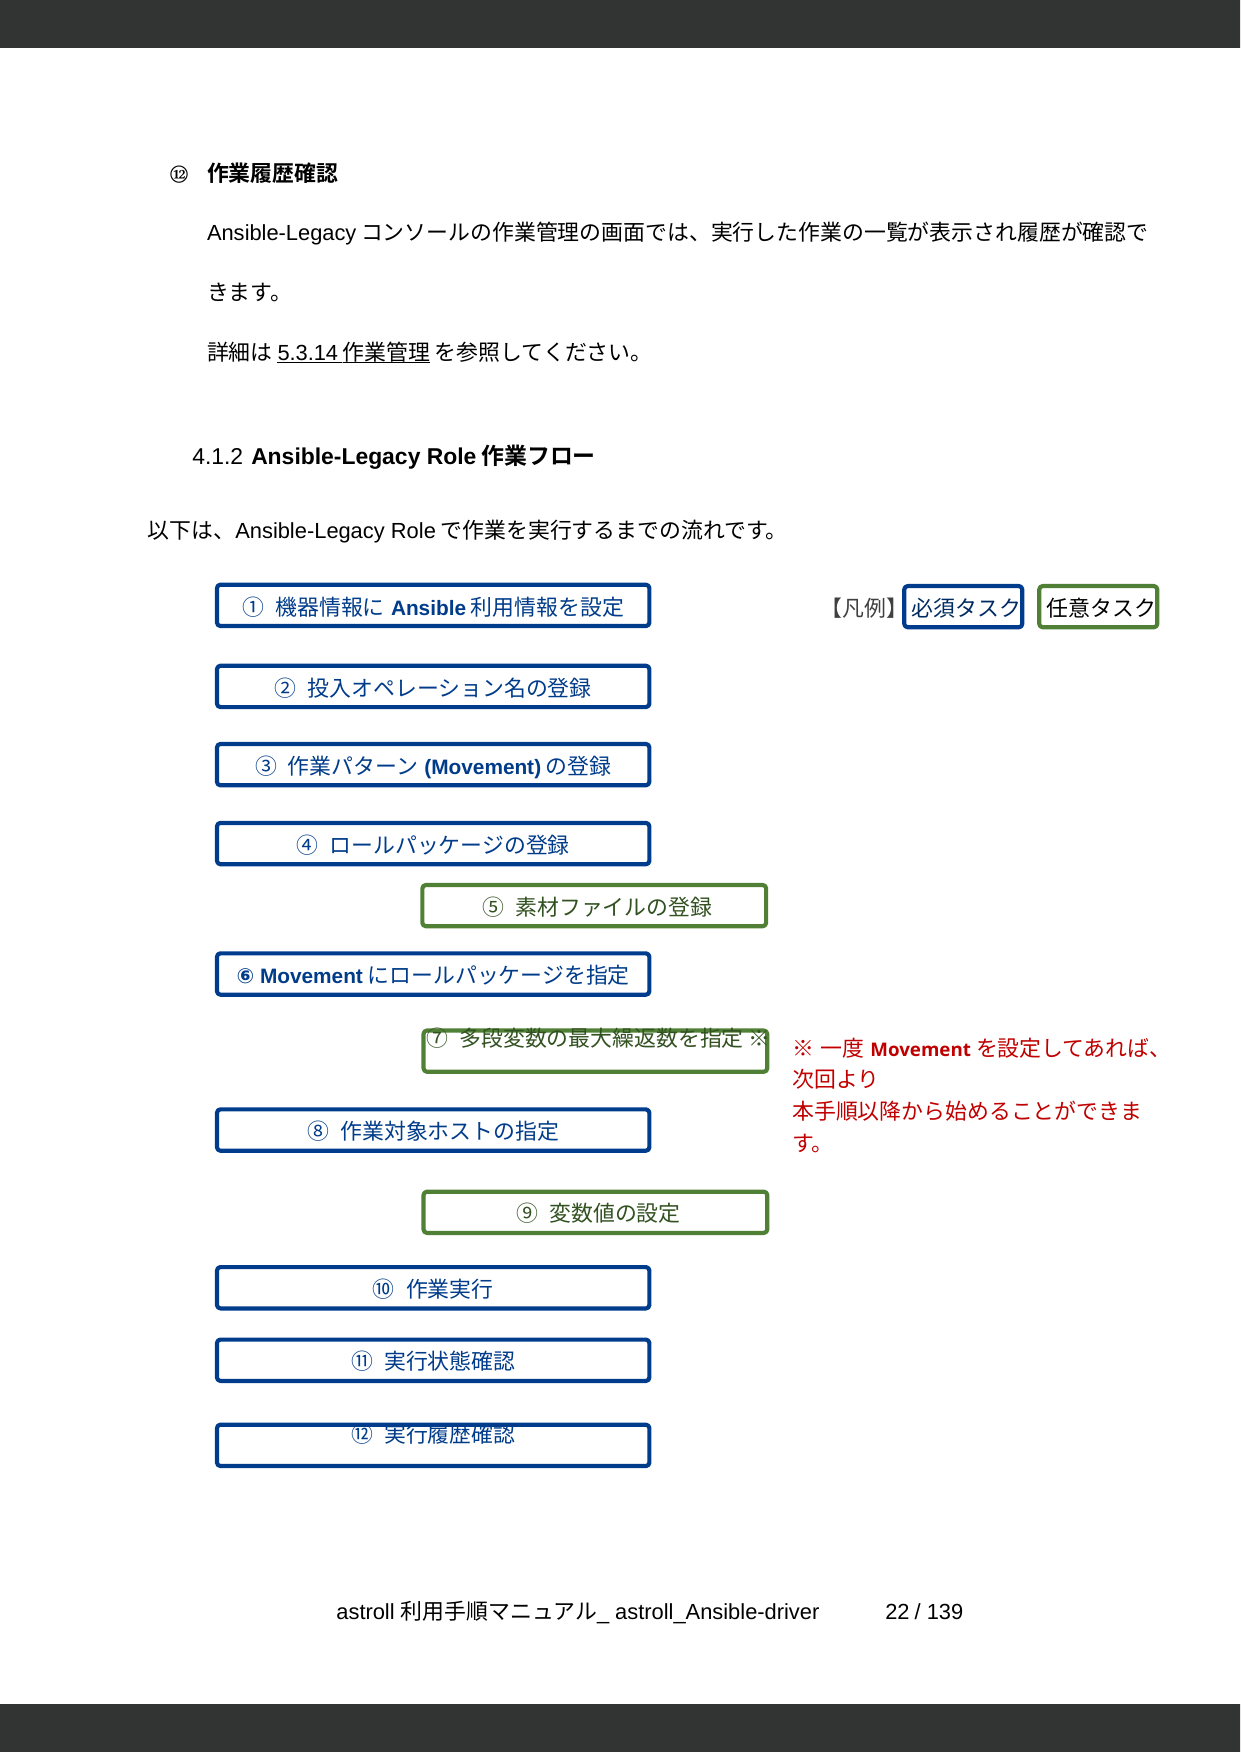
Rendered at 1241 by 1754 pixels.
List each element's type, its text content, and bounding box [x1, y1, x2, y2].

picture [0, 0, 1241, 48]
text 以下は、Ansible-Legacy Roleで作業を実行するまでの流れです。 [148, 499, 1152, 559]
list 作業履歴確認 Ansible-Legacyコンソールの作業管理の画面では、実行した作業の一覧が表示され履歴が確認できます。 [169, 142, 1152, 321]
list 詳細は 5.3.14作業管理 を参照してください。 [207, 321, 1152, 380]
picture [0, 1704, 1241, 1752]
subtitle Ansible-Legacy Role作業フロー [192, 425, 1152, 484]
